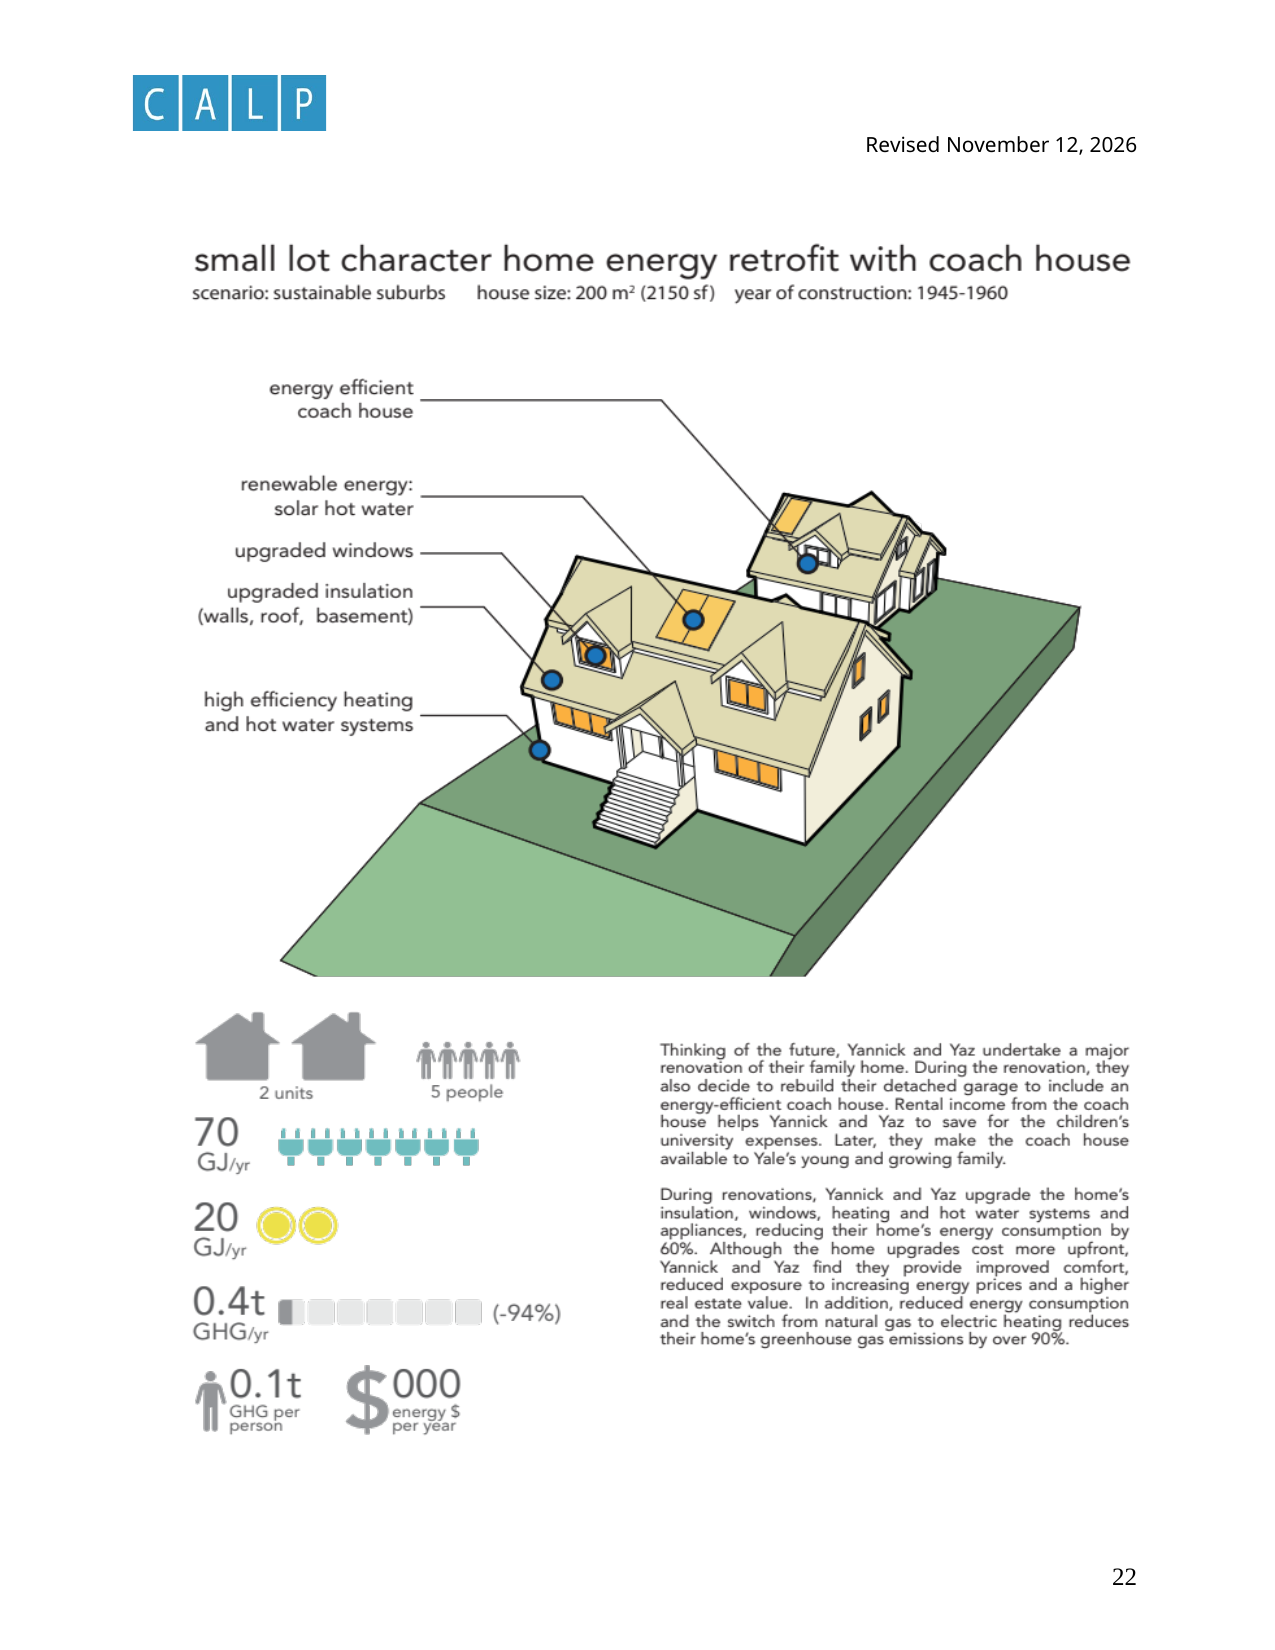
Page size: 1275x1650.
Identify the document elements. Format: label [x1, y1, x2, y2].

picture [132, 75, 327, 131]
